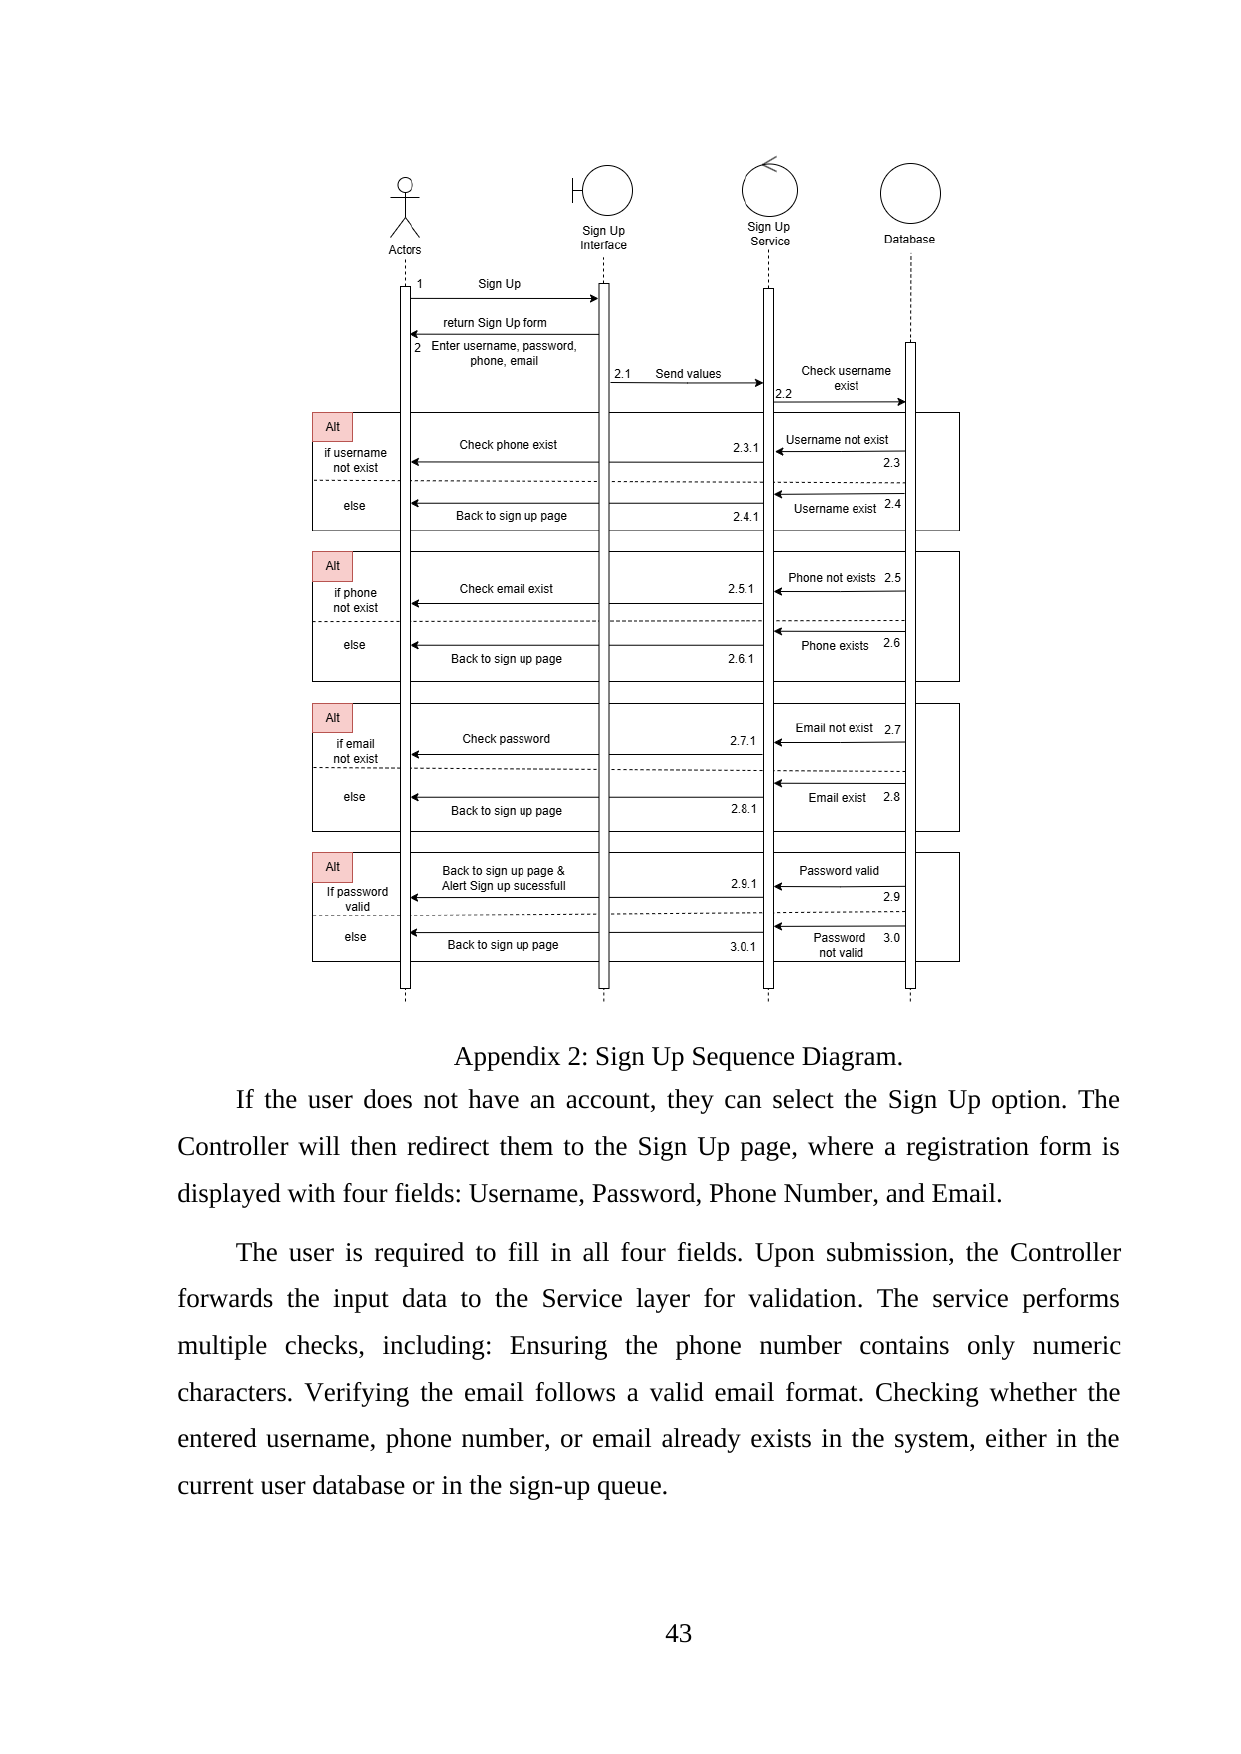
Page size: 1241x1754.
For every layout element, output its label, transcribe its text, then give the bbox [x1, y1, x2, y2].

picture [301, 147, 969, 1012]
text The user is required to fill in all four fields. Upon submission, the Controller forwards the input data to the Service layer for validation. The service performs multiple checks, including: Ensuring the phone number contains only numeric characters. Verifying the email follows a valid email format. Checking whether the entered username, phone number, or email already exists in the system, either in the current user database or in the sign-up queue. [177, 1236, 1122, 1500]
text If the user does not have an account, they can select the Sign Up option. The Controller will then redirect them to the Sign Up page, where a registration form is displayed with four fields: Username, Password, Phone Number, and Email. [177, 1083, 1122, 1208]
